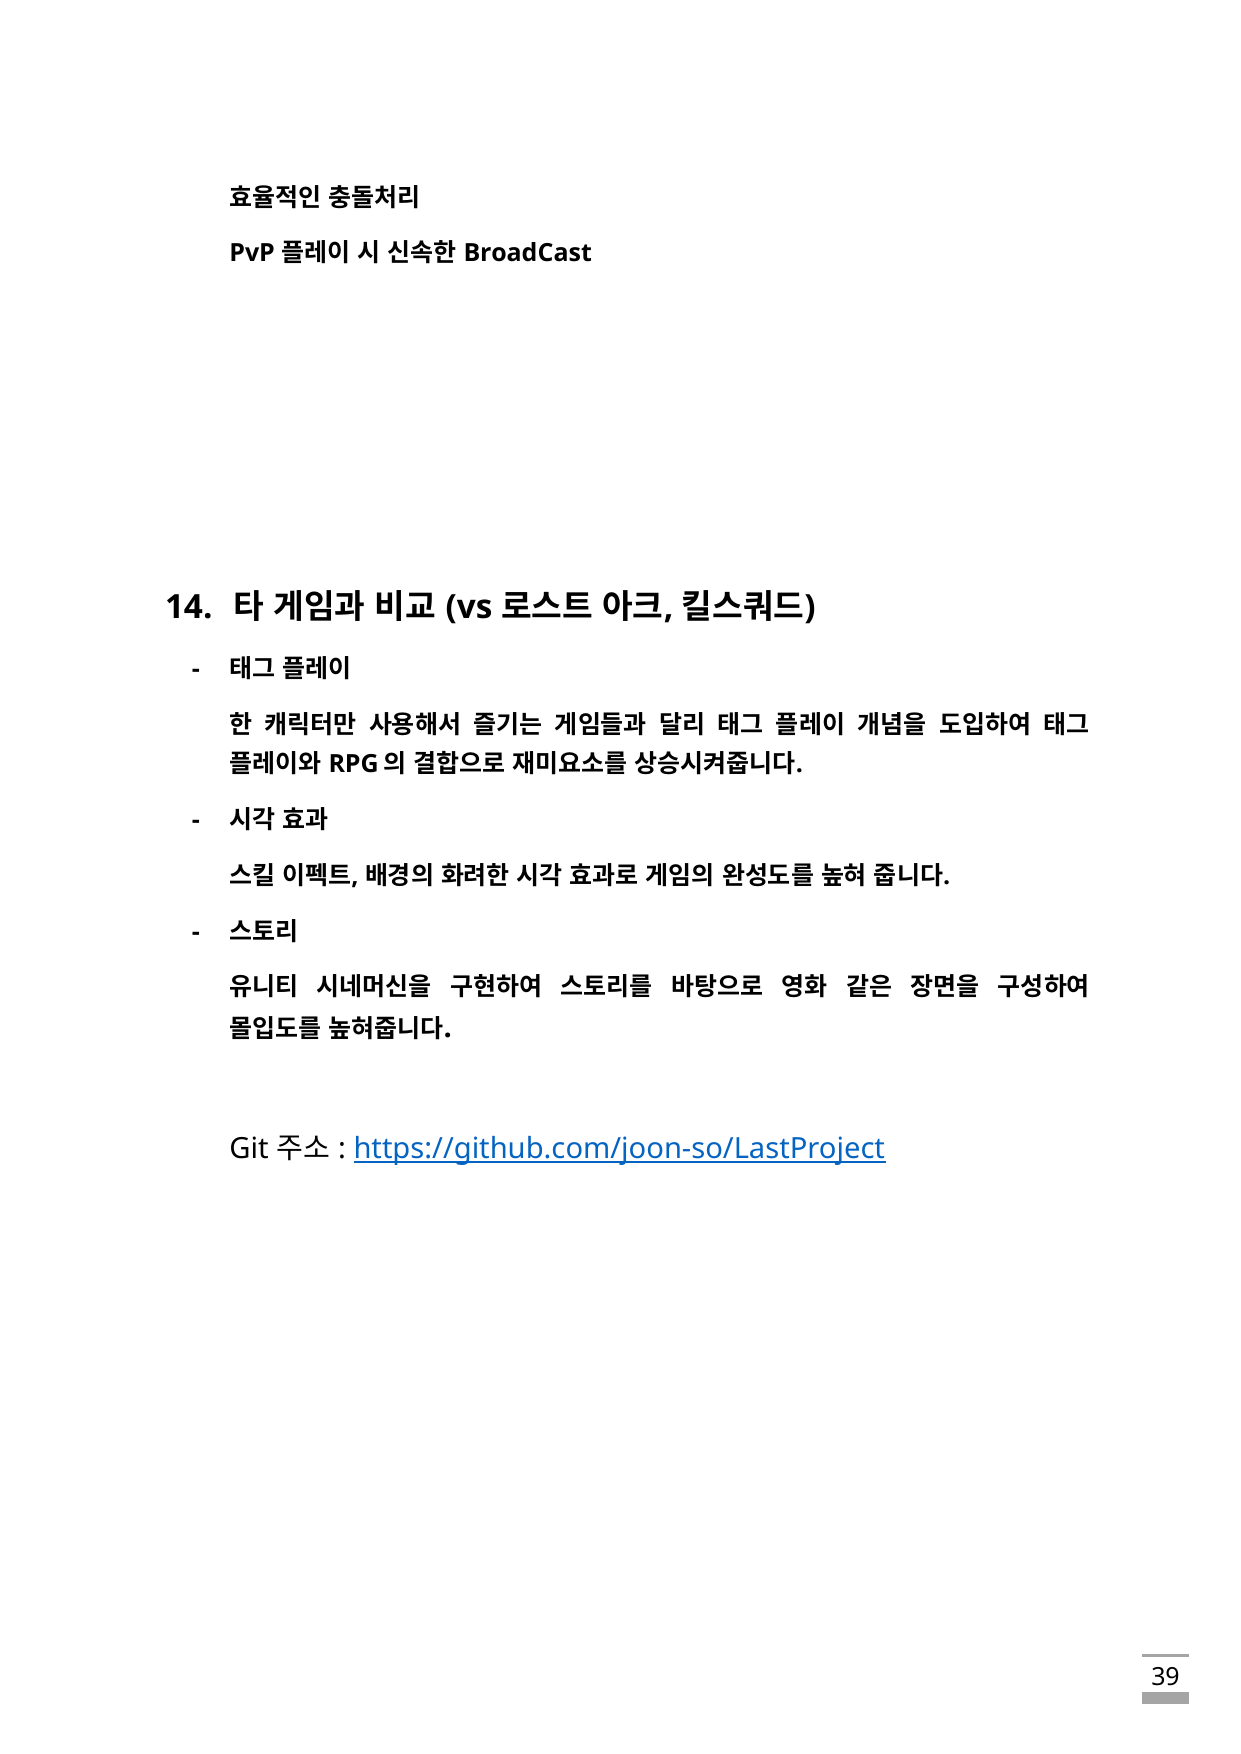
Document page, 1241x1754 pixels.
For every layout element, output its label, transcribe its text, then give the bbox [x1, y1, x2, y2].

list 한 캐릭터만 사용해서 즐기는 게임들과 달리 태그 플레이 개념을 도입하여 태그 플레이와 RPG의 결합으로 재미요소를 상승시켜줍니다. [229, 705, 1090, 780]
list 스킬 이펙트, 배경의 화려한 시각 효과로 게임의 완성도를 높혀 줍니다. [229, 855, 1090, 891]
list 스토리 [192, 911, 1090, 947]
list 유니티 시네머신을 구현하여 스토리를 바탕으로 영화 같은 장면을 구성하여 몰입도를 높혀줍니다. [229, 967, 1090, 1046]
list 태그 플레이 [192, 649, 1090, 685]
list Git 주소 : https://github.com/joon-so/LastProject [229, 1125, 1090, 1167]
list 타 게임과 비교 (vs 로스트 아크, 킬스쿼드) [165, 580, 1090, 628]
list 효율적인 충돌처리 [229, 177, 1090, 213]
list PvP 플레이 시 신속한 BroadCast [229, 233, 1090, 269]
list 시각 효과 [192, 799, 1090, 836]
